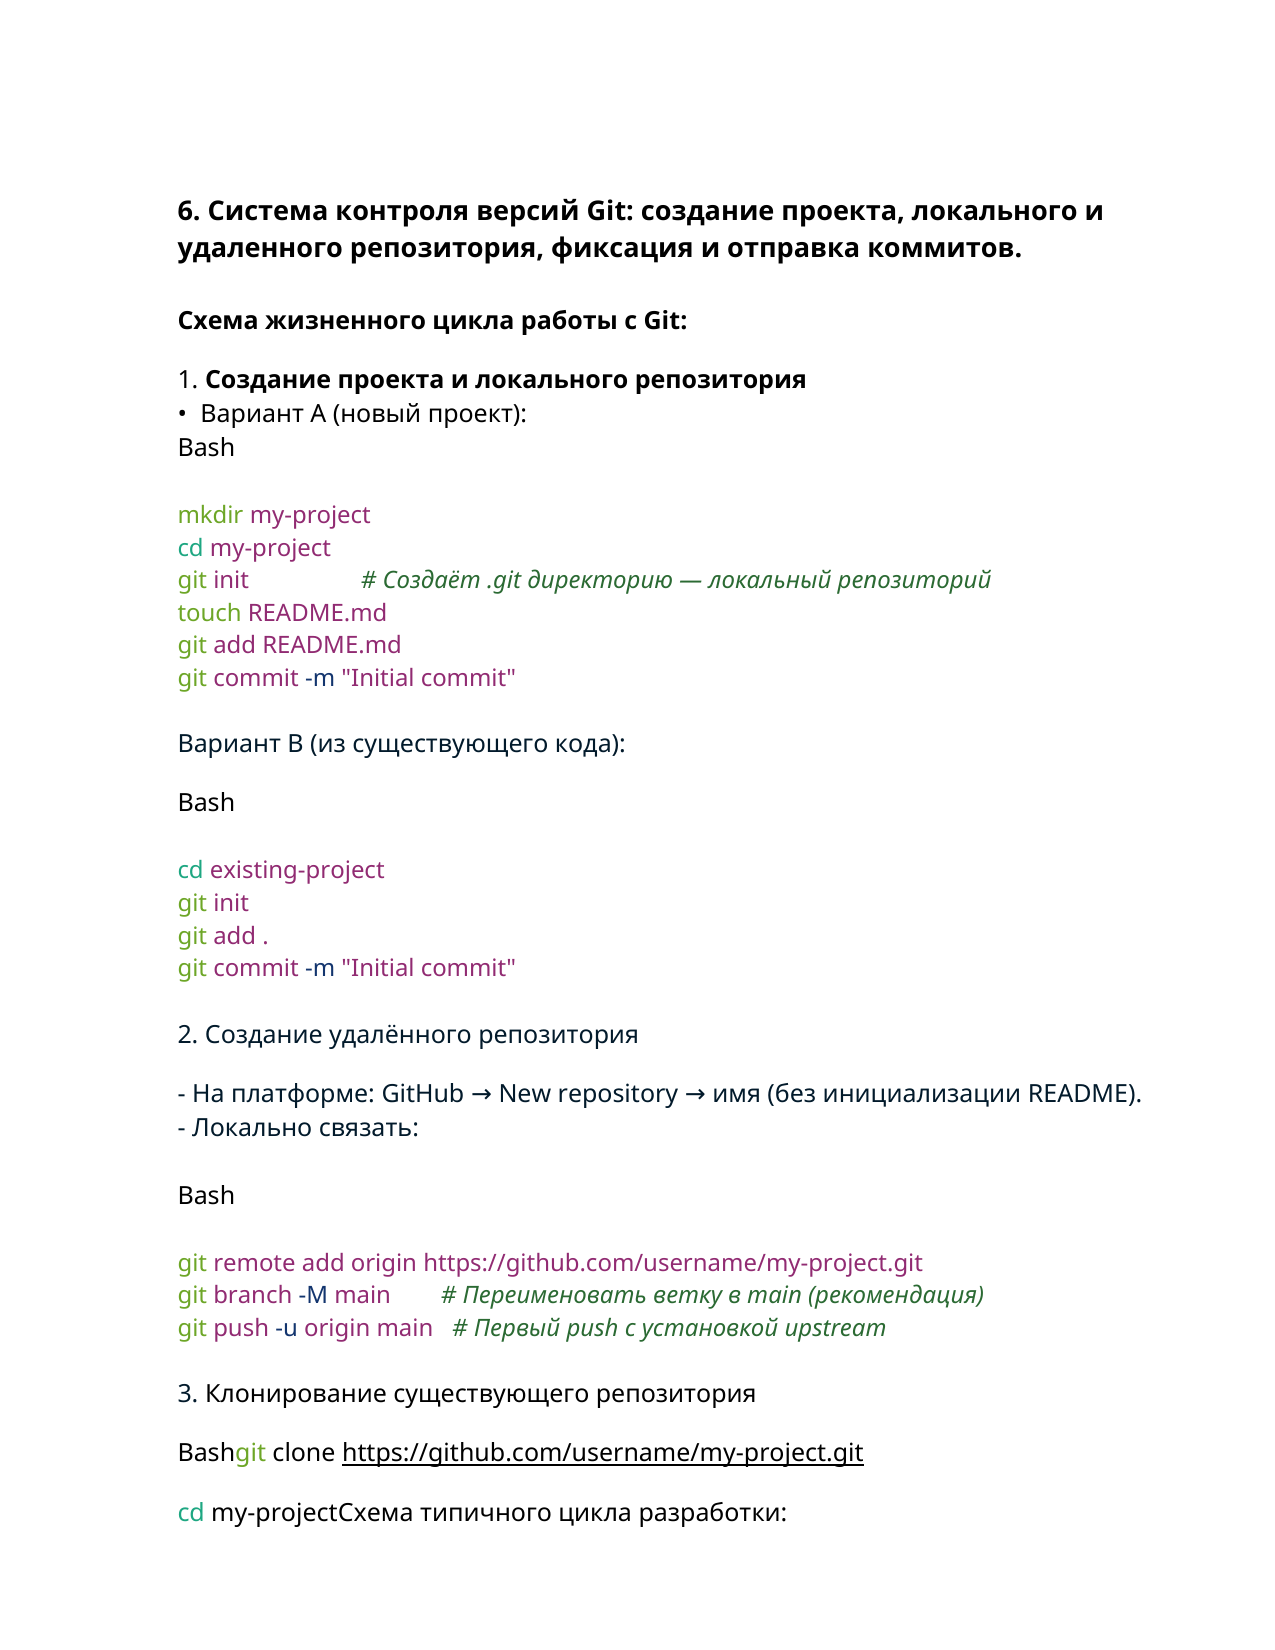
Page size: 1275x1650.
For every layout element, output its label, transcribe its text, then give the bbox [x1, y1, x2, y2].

text git branch -M main # Переименовать ветку в main (рекомендация) [177, 1278, 1186, 1311]
text - На платформе: GitHub → New repository → имя (без инициализации README). [177, 1075, 1186, 1109]
text git init [177, 886, 1186, 918]
text Bash git clone https://github.com/username/my-project.git [177, 1435, 1186, 1469]
text mkdir my-project [177, 498, 1186, 530]
text 3. Клонирование существующего репозитория [177, 1376, 1186, 1410]
text git push -u origin main # Первый push с установкой upstream [177, 1311, 1186, 1343]
text git commit -m "Initial commit" [177, 951, 1186, 984]
text Bash [177, 430, 1186, 464]
text cd existing-project [177, 853, 1186, 886]
text Bash [177, 1177, 1186, 1212]
text git commit -m "Initial commit" [177, 661, 1186, 693]
text git add . [177, 918, 1186, 951]
text 1. Создание проекта и локального репозитория [177, 362, 1186, 396]
text git add README.md [177, 628, 1186, 661]
text cd my-project Схема типичного цикла разработки: [177, 1494, 1186, 1528]
text - Локально связать: [177, 1109, 1186, 1143]
text git init # Создаёт .git директорию — локальный репозиторий [177, 563, 1186, 596]
list Вариант A (новый проект): [177, 396, 1186, 430]
text 2. Создание удалённого репозитория [177, 1016, 1186, 1050]
text Bash [177, 785, 1186, 819]
text touch README.md [177, 596, 1186, 628]
text cd my-project [177, 530, 1186, 563]
text git remote add origin https://github.com/username/my-project.git [177, 1246, 1186, 1278]
text Схема жизненного цикла работы с Git: [177, 302, 1186, 337]
text Вариант B (из существующего кода): [177, 726, 1186, 760]
text 6. Система контроля версий Git: создание проекта, локального и удаленного репозитория, фиксация и отправка коммитов. [177, 192, 1186, 266]
